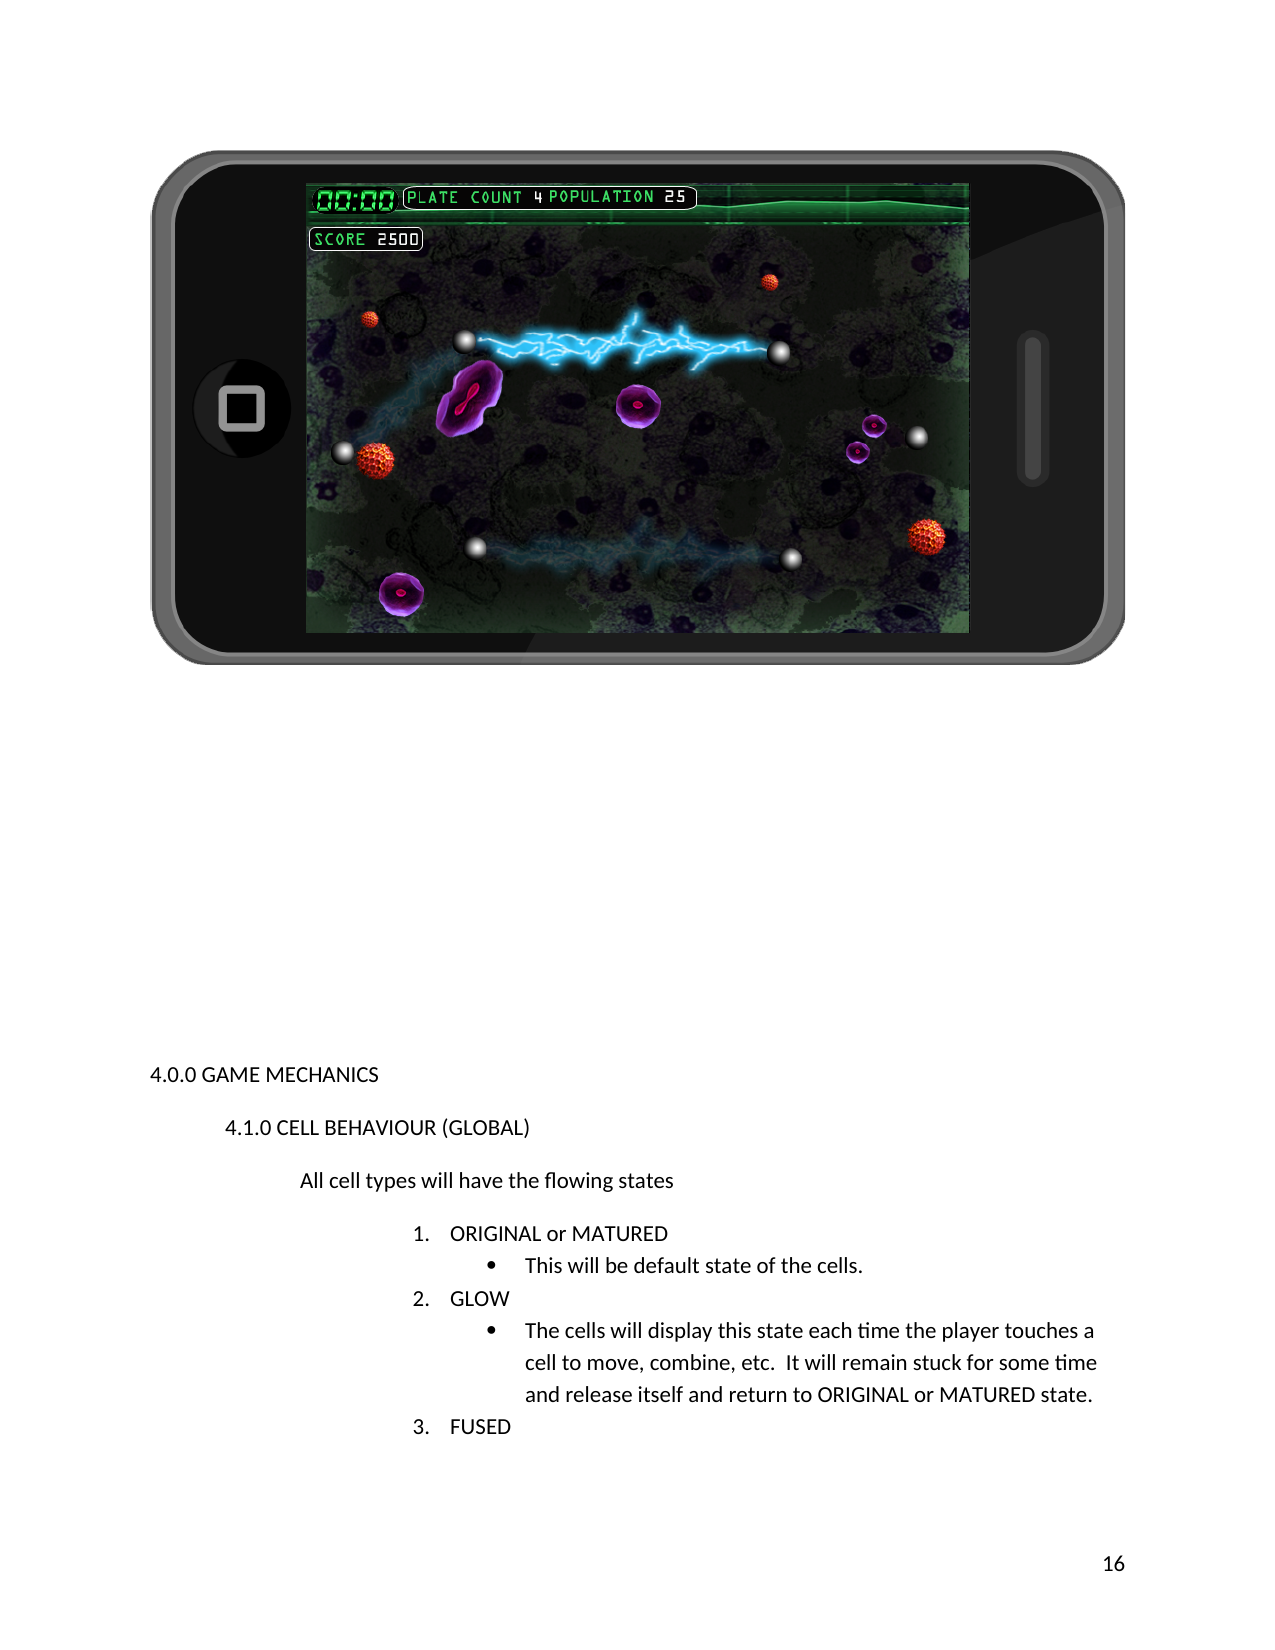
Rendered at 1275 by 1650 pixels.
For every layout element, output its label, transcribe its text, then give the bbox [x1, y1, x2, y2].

text 4.0.0 GAME MECHANICS [150, 1060, 1125, 1088]
list FUSED [412, 1412, 1125, 1441]
list This will be default state of the cells. [487, 1252, 1125, 1279]
text All cell types will have the flowing states [150, 1166, 1125, 1194]
list GLOW [412, 1284, 1125, 1312]
list ORIGINAL or MATURED [412, 1219, 1125, 1247]
list The cells will display this state each time the player touches a cell to move, combine, etc. It will remain stuck for some time and release itself and return to ORIGINAL or MATURED state. [487, 1316, 1125, 1408]
text 4.1.0 CELL BEHAVIOUR (GLOBAL) [150, 1113, 1125, 1141]
picture [150, 150, 1125, 665]
